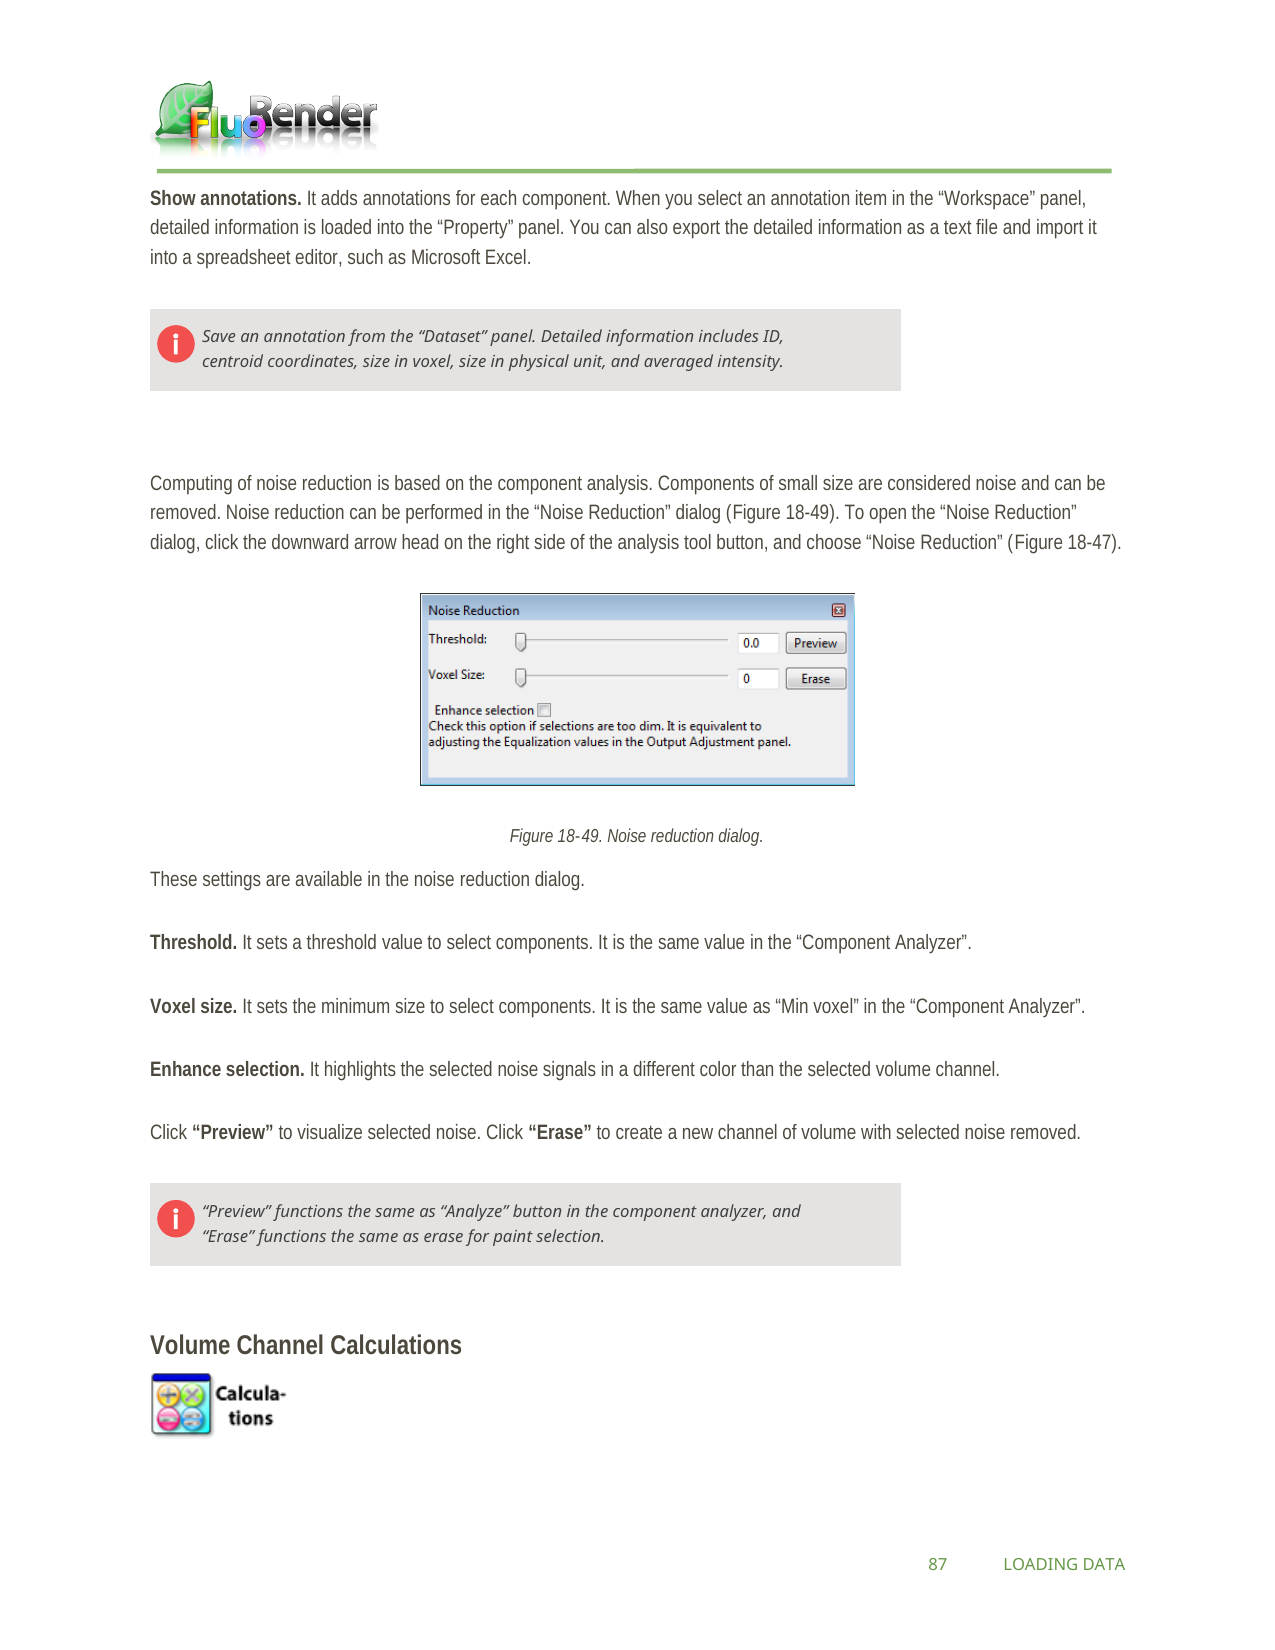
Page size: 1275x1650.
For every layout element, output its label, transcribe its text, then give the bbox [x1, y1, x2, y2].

text These settings are available in the noise reduction dialog. [150, 867, 1125, 891]
picture [420, 593, 855, 786]
table_header “Preview” functions the same as “Analyze” button in the component analyzer, and “Erase” functions the same as erase for paint selection. [202, 1183, 901, 1266]
text Enhance selection. It highlights the selected noise signals in a different color than the selected volume channel. [150, 1057, 1125, 1081]
text Click “Preview” to visualize selected noise. Click “Erase” to create a new channel of volume with selected noise removed. [150, 1120, 1125, 1144]
text Show annotations. It adds annotations for each component. When you select an annotation item in the “Workspace” panel, detailed information is loaded into the “Property” panel. You can also export the detailed information as a text file and import it into a spreadsheet editor, such as Microsoft Excel. [150, 185, 1125, 269]
text Threshold. It sets a threshold value to select components. It is the same value in the “Component Analyzer”. [150, 930, 1125, 954]
table_header [150, 309, 202, 391]
picture [150, 75, 379, 162]
subtitle Volume Channel Calculations [150, 1329, 1125, 1360]
table_header Save an annotation from the “Dataset” panel. Detailed information includes ID, centroid coordinates, size in voxel, size in physical unit, and averaged intensity. [202, 309, 901, 391]
table_header [150, 1183, 202, 1266]
picture [150, 1372, 291, 1439]
text Voxel size. It sets the minimum size to select components. It is the same value as “Min voxel” in the “Component Analyzer”. [150, 993, 1125, 1017]
